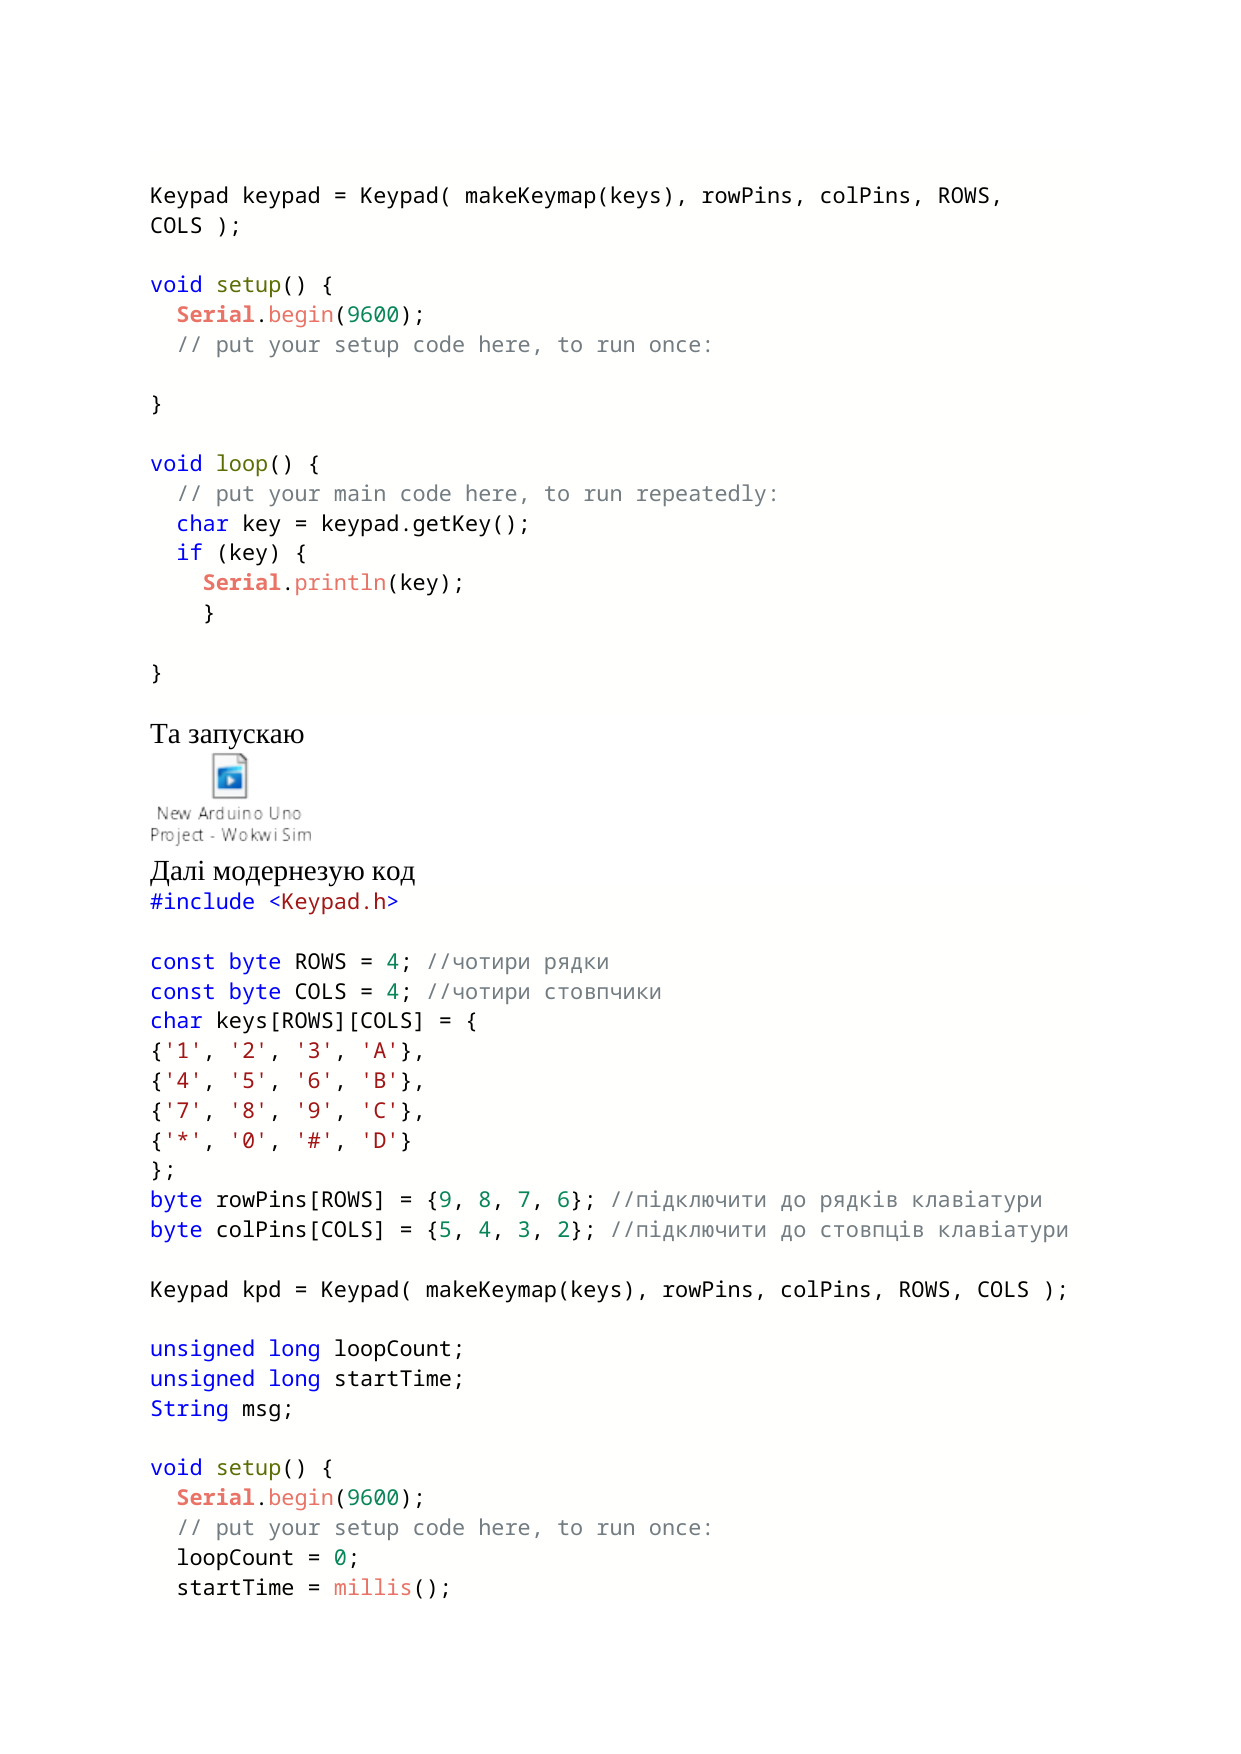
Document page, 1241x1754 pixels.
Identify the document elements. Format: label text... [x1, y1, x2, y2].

text Та запускаю [150, 716, 1090, 749]
text Далі модернезую код [150, 853, 1090, 886]
text {'7', '8', '9', 'C'}, [150, 1095, 1090, 1124]
text byte rowPins[ROWS] = {9, 8, 7, 6}; //підключити до рядків клавіатури [150, 1184, 1090, 1214]
text Keypad keypad = Keypad( makeKeymap(keys), rowPins, colPins, ROWS, COLS ); [150, 180, 1090, 239]
text } [150, 597, 1090, 627]
text byte colPins[COLS] = {5, 4, 3, 2}; //підключити до стовпців клавіатури [150, 1214, 1090, 1244]
text const byte ROWS = 4; //чотири рядки [150, 946, 1090, 976]
text Serial.begin(9600); [150, 299, 1090, 329]
text unsigned long loopCount; [150, 1333, 1090, 1363]
text } [150, 388, 1090, 418]
text void loop() { [150, 448, 1090, 478]
text if (key) { [150, 537, 1090, 567]
text const byte COLS = 4; //чотири стовпчики [150, 976, 1090, 1005]
text Keypad kpd = Keypad( makeKeymap(keys), rowPins, colPins, ROWS, COLS ); [150, 1273, 1090, 1303]
text unsigned long startTime; [150, 1363, 1090, 1393]
text }; [150, 1154, 1090, 1184]
text Serial.begin(9600); [150, 1482, 1090, 1512]
text {'*', '0', '#', 'D'} [150, 1124, 1090, 1154]
text // put your main code here, to run repeatedly: [150, 478, 1090, 507]
text String msg; [150, 1393, 1090, 1422]
text Serial.println(key); [150, 567, 1090, 597]
text // put your setup code here, to run once: [150, 1512, 1090, 1542]
text #include <Keypad.h> [150, 886, 1090, 916]
text void setup() { [150, 269, 1090, 299]
text {'4', '5', '6', 'B'}, [150, 1065, 1090, 1095]
text startTime = millis(); [150, 1571, 1090, 1601]
text // put your setup code here, to run once: [150, 329, 1090, 358]
text char keys[ROWS][COLS] = { [150, 1005, 1090, 1035]
text void setup() { [150, 1452, 1090, 1482]
text loopCount = 0; [150, 1542, 1090, 1571]
text {'1', '2', '3', 'A'}, [150, 1035, 1090, 1065]
text char key = keypad.getKey(); [150, 507, 1090, 537]
text } [150, 656, 1090, 686]
